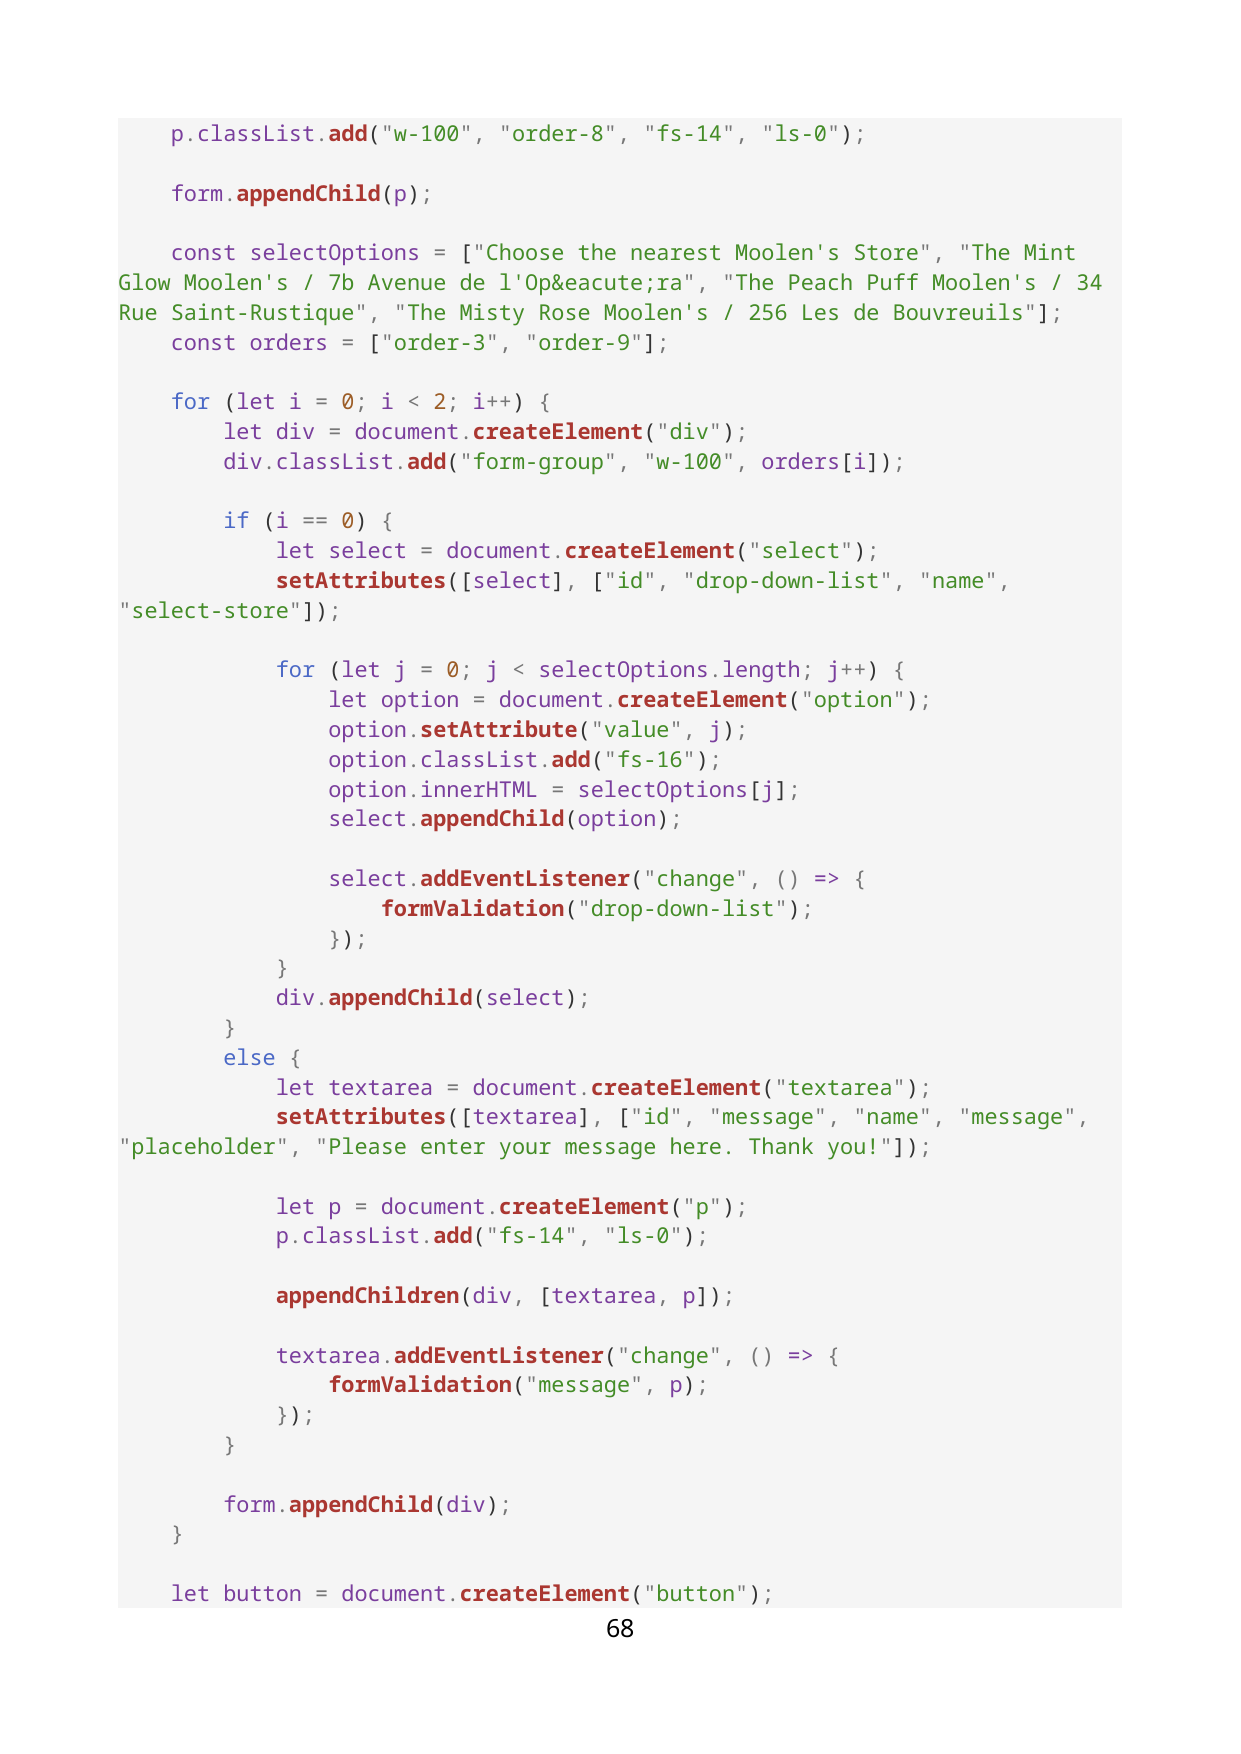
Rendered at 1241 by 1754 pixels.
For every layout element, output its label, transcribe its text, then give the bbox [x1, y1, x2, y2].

text } [118, 952, 1122, 982]
text let button = document.createElement("button"); [118, 1578, 1122, 1608]
text if (i == 0) { [118, 505, 1122, 535]
text } [118, 1012, 1122, 1042]
text }); [118, 1399, 1122, 1429]
text form.appendChild(div); [118, 1488, 1122, 1518]
text for (let i = 0; i < 2; i++) { [118, 386, 1122, 416]
text const orders = ["order-3", "order-9"]; [118, 327, 1122, 356]
text else { [118, 1042, 1122, 1071]
text formValidation("message", p); [118, 1369, 1122, 1399]
text option.innerHTML = selectOptions[j]; [118, 773, 1122, 803]
text const selectOptions = ["Choose the nearest Moolen's Store", "The Mint Glow Moolen's / 7b Avenue de l'Op&eacute;ra", "The Peach Puff Moolen's / 34 Rue Saint-Rustique", "The Misty Rose Moolen's / 256 Les de Bouvreuils"]; [118, 237, 1122, 327]
text div.classList.add("form-group", "w-100", orders[i]); [118, 446, 1122, 476]
text } [118, 1429, 1122, 1459]
text setAttributes([select], ["id", "drop-down-list", "name", "select-store"]); [118, 565, 1122, 624]
text select.addEventListener("change", () => { [118, 863, 1122, 893]
text select.appendChild(option); [118, 803, 1122, 833]
text for (let j = 0; j < selectOptions.length; j++) { [118, 654, 1122, 684]
text let textarea = document.createElement("textarea"); [118, 1071, 1122, 1101]
text }); [118, 922, 1122, 952]
text let select = document.createElement("select"); [118, 535, 1122, 565]
text let div = document.createElement("div"); [118, 416, 1122, 446]
text let option = document.createElement("option"); [118, 684, 1122, 714]
text } [118, 1518, 1122, 1548]
text setAttributes([textarea], ["id", "message", "name", "message", "placeholder", "Please enter your message here. Thank you!"]); [118, 1101, 1122, 1161]
text let p = document.createElement("p"); [118, 1191, 1122, 1220]
text textarea.addEventListener("change", () => { [118, 1339, 1122, 1369]
text appendChildren(div, [textarea, p]); [118, 1280, 1122, 1310]
text form.appendChild(p); [118, 178, 1122, 207]
text p.classList.add("fs-14", "ls-0"); [118, 1220, 1122, 1250]
text p.classList.add("w-100", "order-8", "fs-14", "ls-0"); [118, 118, 1122, 148]
text option.classList.add("fs-16"); [118, 744, 1122, 773]
text formValidation("drop-down-list"); [118, 893, 1122, 922]
text div.appendChild(select); [118, 982, 1122, 1012]
text option.setAttribute("value", j); [118, 714, 1122, 744]
